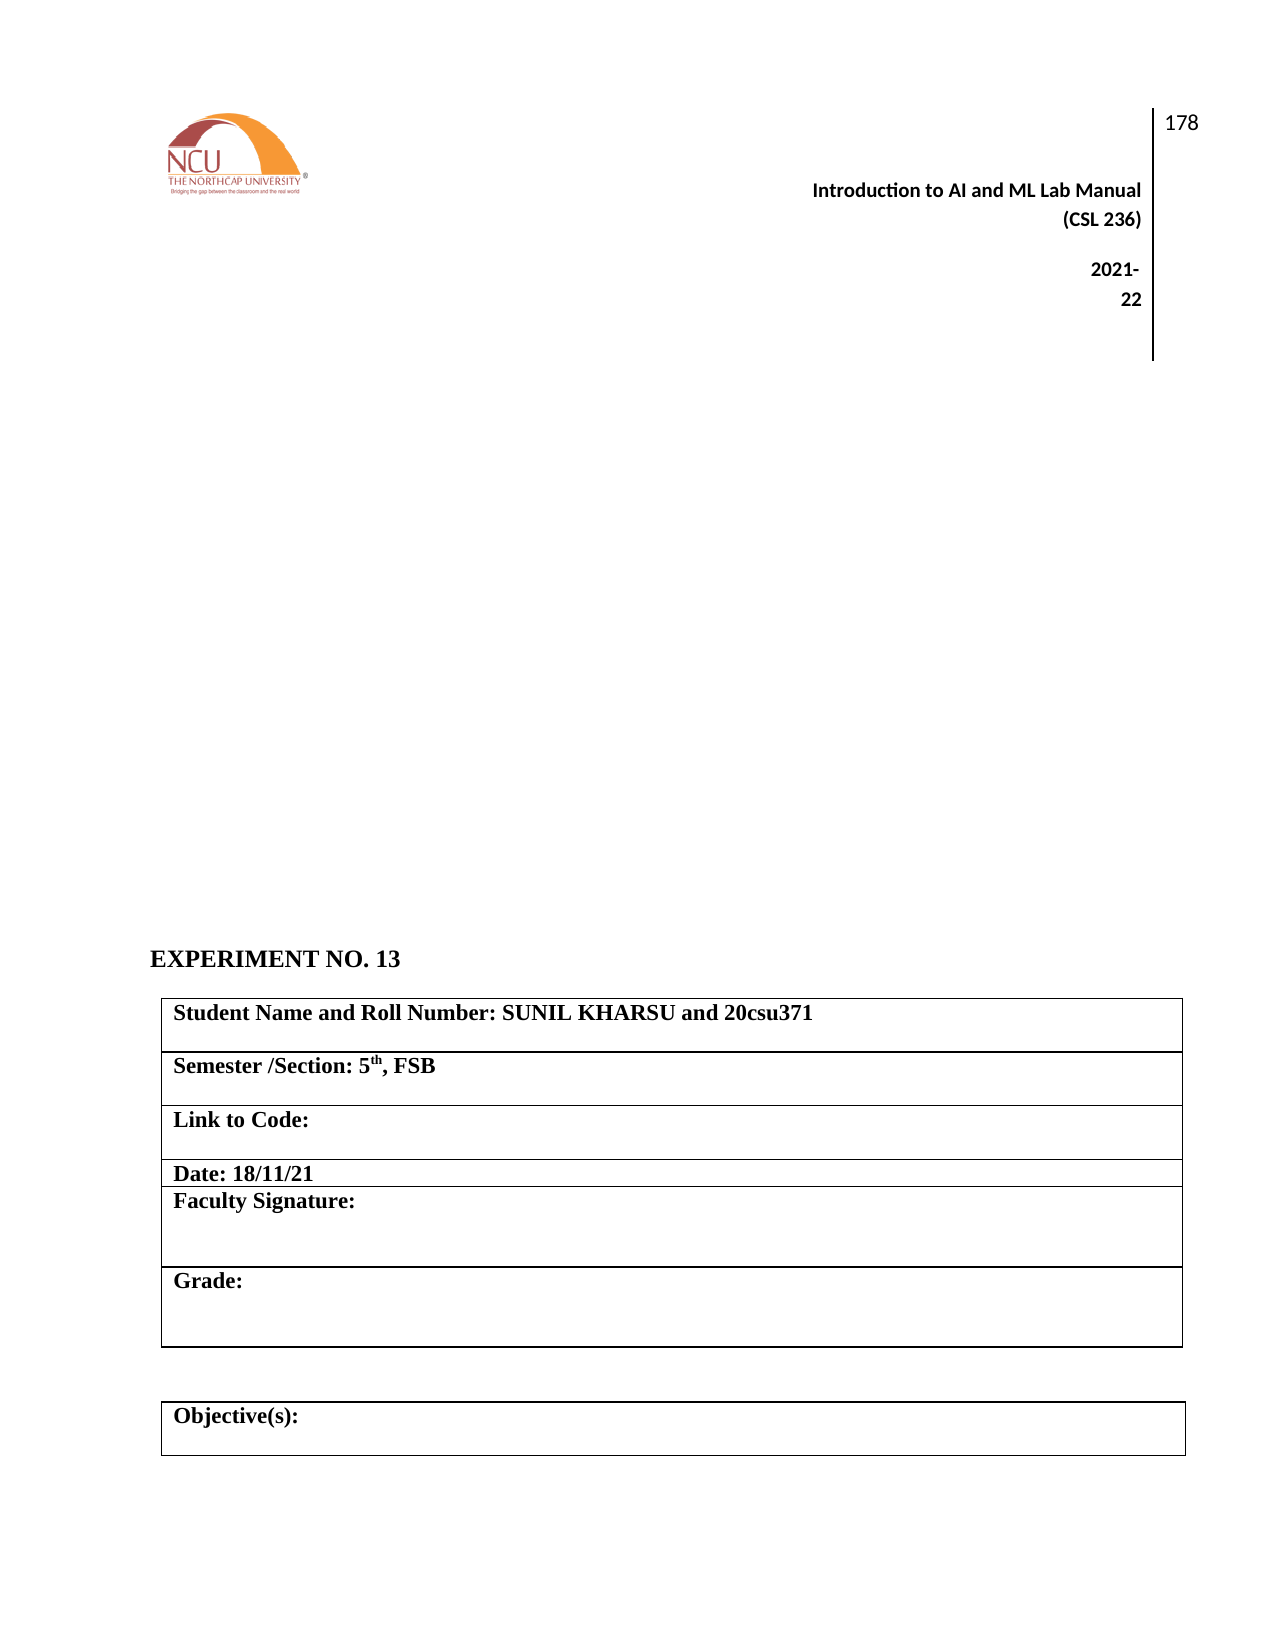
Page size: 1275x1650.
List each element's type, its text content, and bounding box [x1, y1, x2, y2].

table_header Objective(s): Understand and study Decision Trees for classification problems. Study about the information gain used to create decision trees. [162, 1403, 1185, 1455]
picture [164, 108, 309, 198]
table_cell Link to Code: [162, 1106, 1182, 1159]
text EXPERIMENT NO. 13 [150, 944, 1125, 972]
table_cell Date: 18/11/21 [162, 1160, 1182, 1186]
table_cell Semester /Section: 5th, FSB [162, 1053, 1182, 1105]
table_header Student Name and Roll Number: SUNIL KHARSU and 20csu371 [162, 999, 1182, 1051]
table_cell Grade: [162, 1268, 1182, 1346]
table_cell Faculty Signature: [162, 1187, 1182, 1266]
